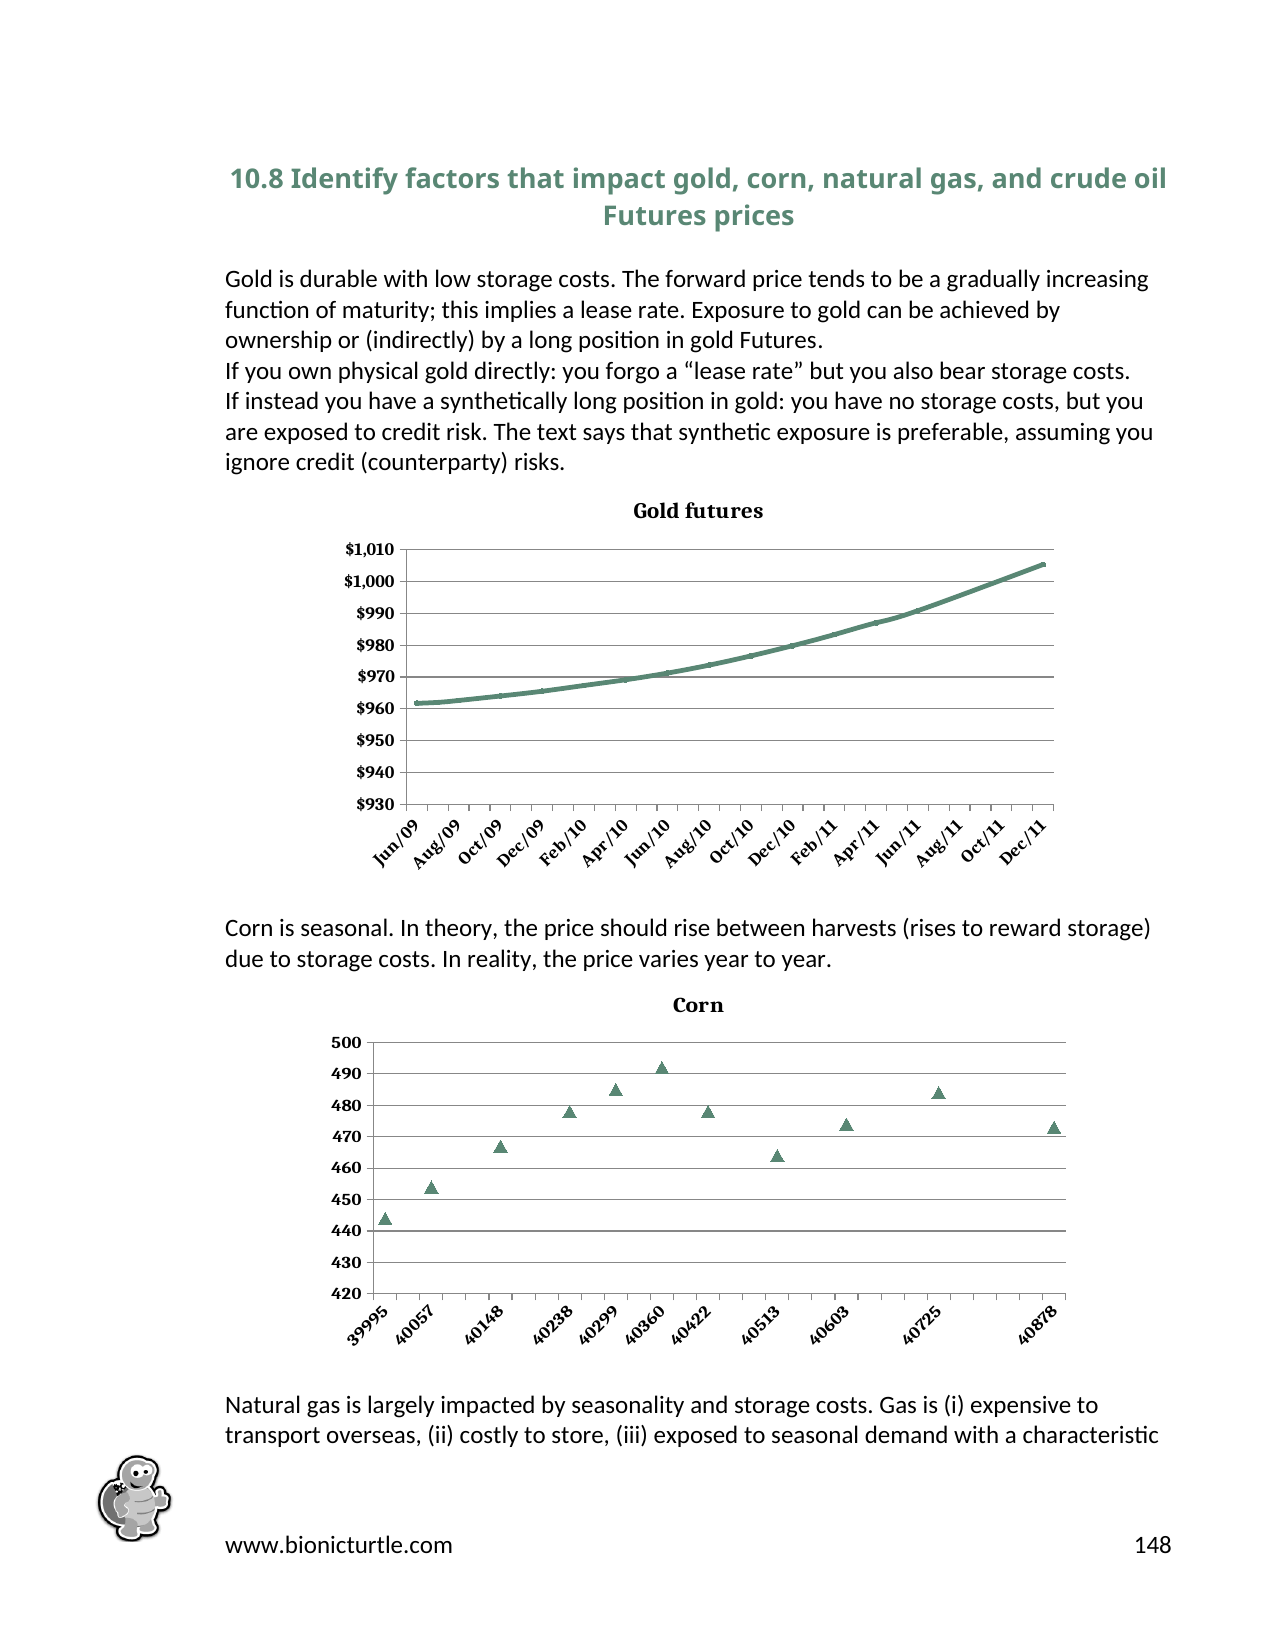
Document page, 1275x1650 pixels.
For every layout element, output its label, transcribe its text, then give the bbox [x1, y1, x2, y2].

subtitle 10.8 Identify factors that impact gold, corn, natural gas, and crude oil Futures prices [225, 159, 1172, 233]
text Corn is seasonal. In theory, the price should rise between harvests (rises to reward storage) due to storage costs. In reality, the price varies year to year. [225, 912, 1172, 973]
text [225, 1389, 1172, 1450]
text If you own physical gold directly: you forgo a “lease rate” but you also bear storage costs. [225, 355, 1172, 385]
text Gold is durable with low storage costs. The forward price tends to be a gradually increasing function of maturity; this implies a lease rate. Exposure to gold can be achieved by ownership or (indirectly) by a long position in gold Futures. [225, 263, 1172, 355]
text If instead you have a synthetically long position in gold: you have no storage costs, but you are exposed to credit risk. The text says that synthetic exposure is preferable, assuming you ignore credit (counterparty) risks. [225, 385, 1172, 477]
